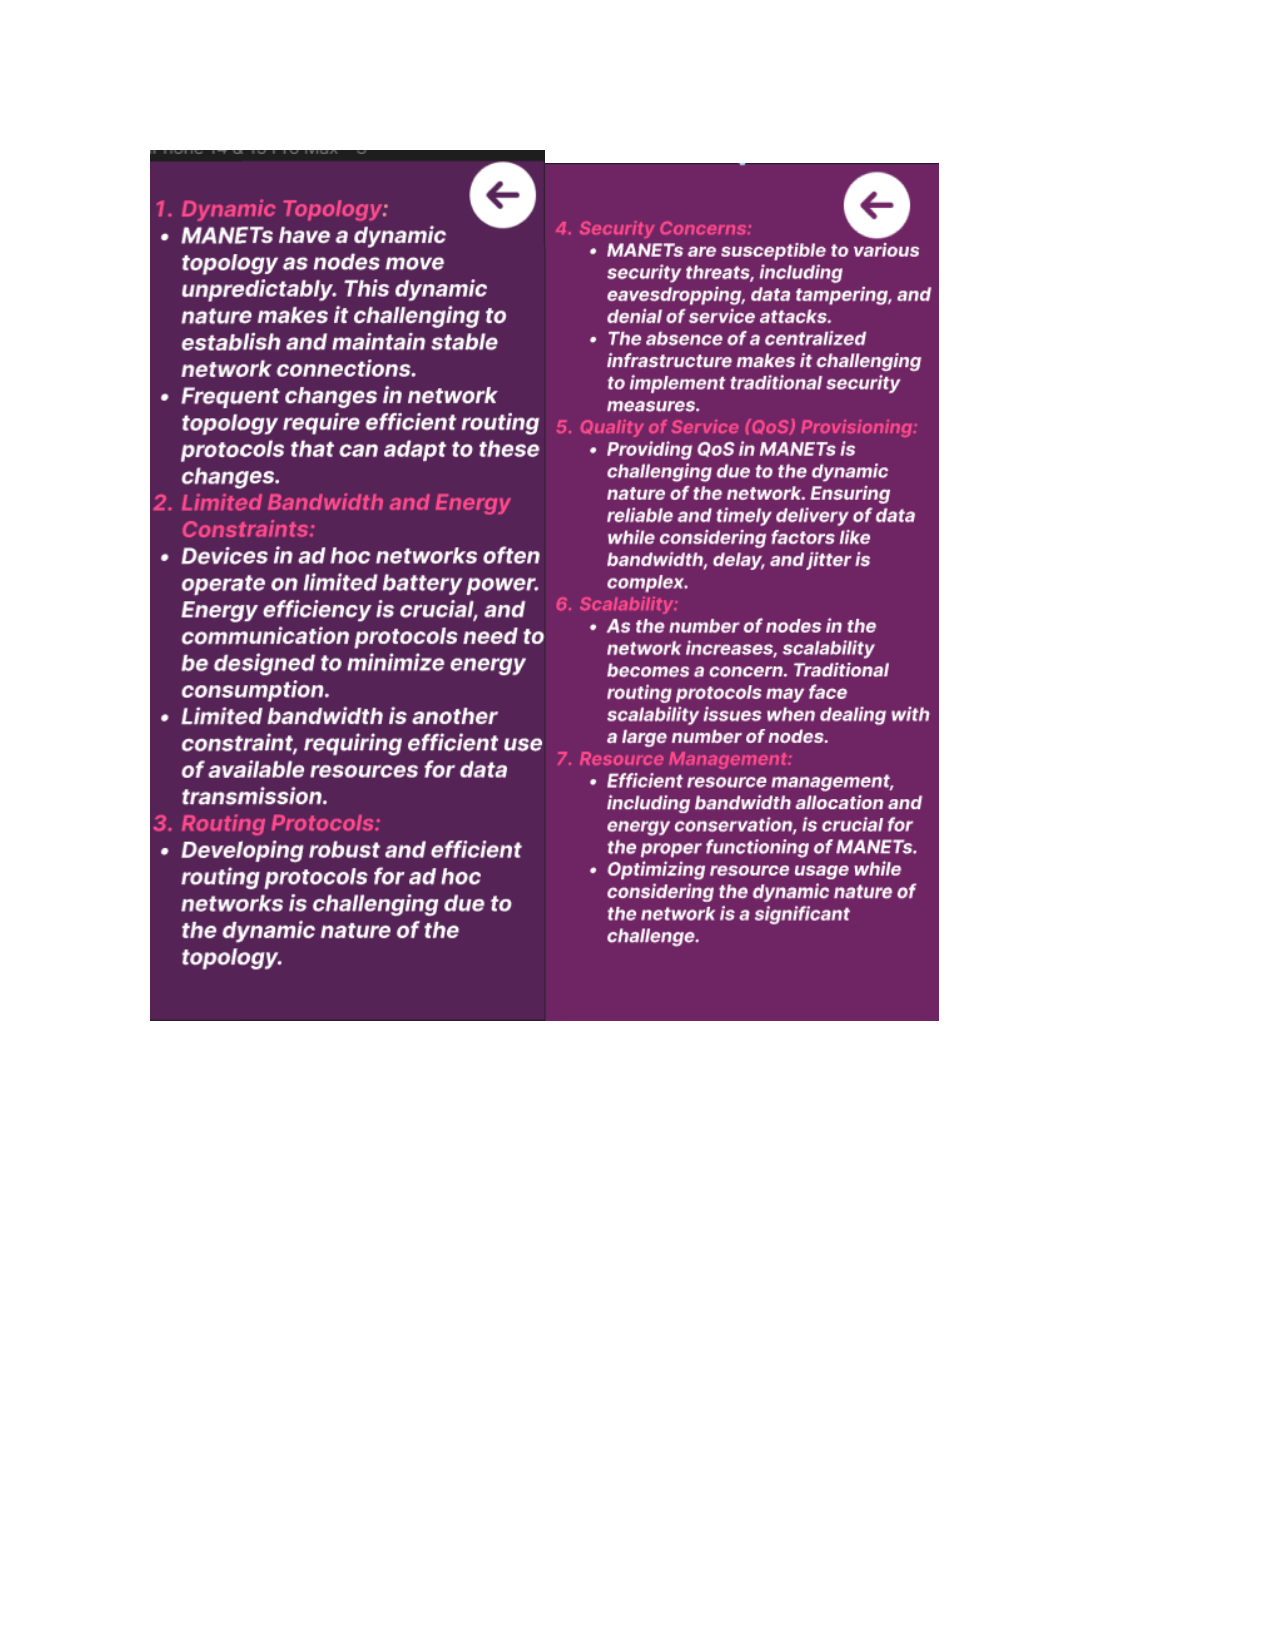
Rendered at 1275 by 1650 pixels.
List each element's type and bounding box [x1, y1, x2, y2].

picture [150, 150, 939, 1021]
